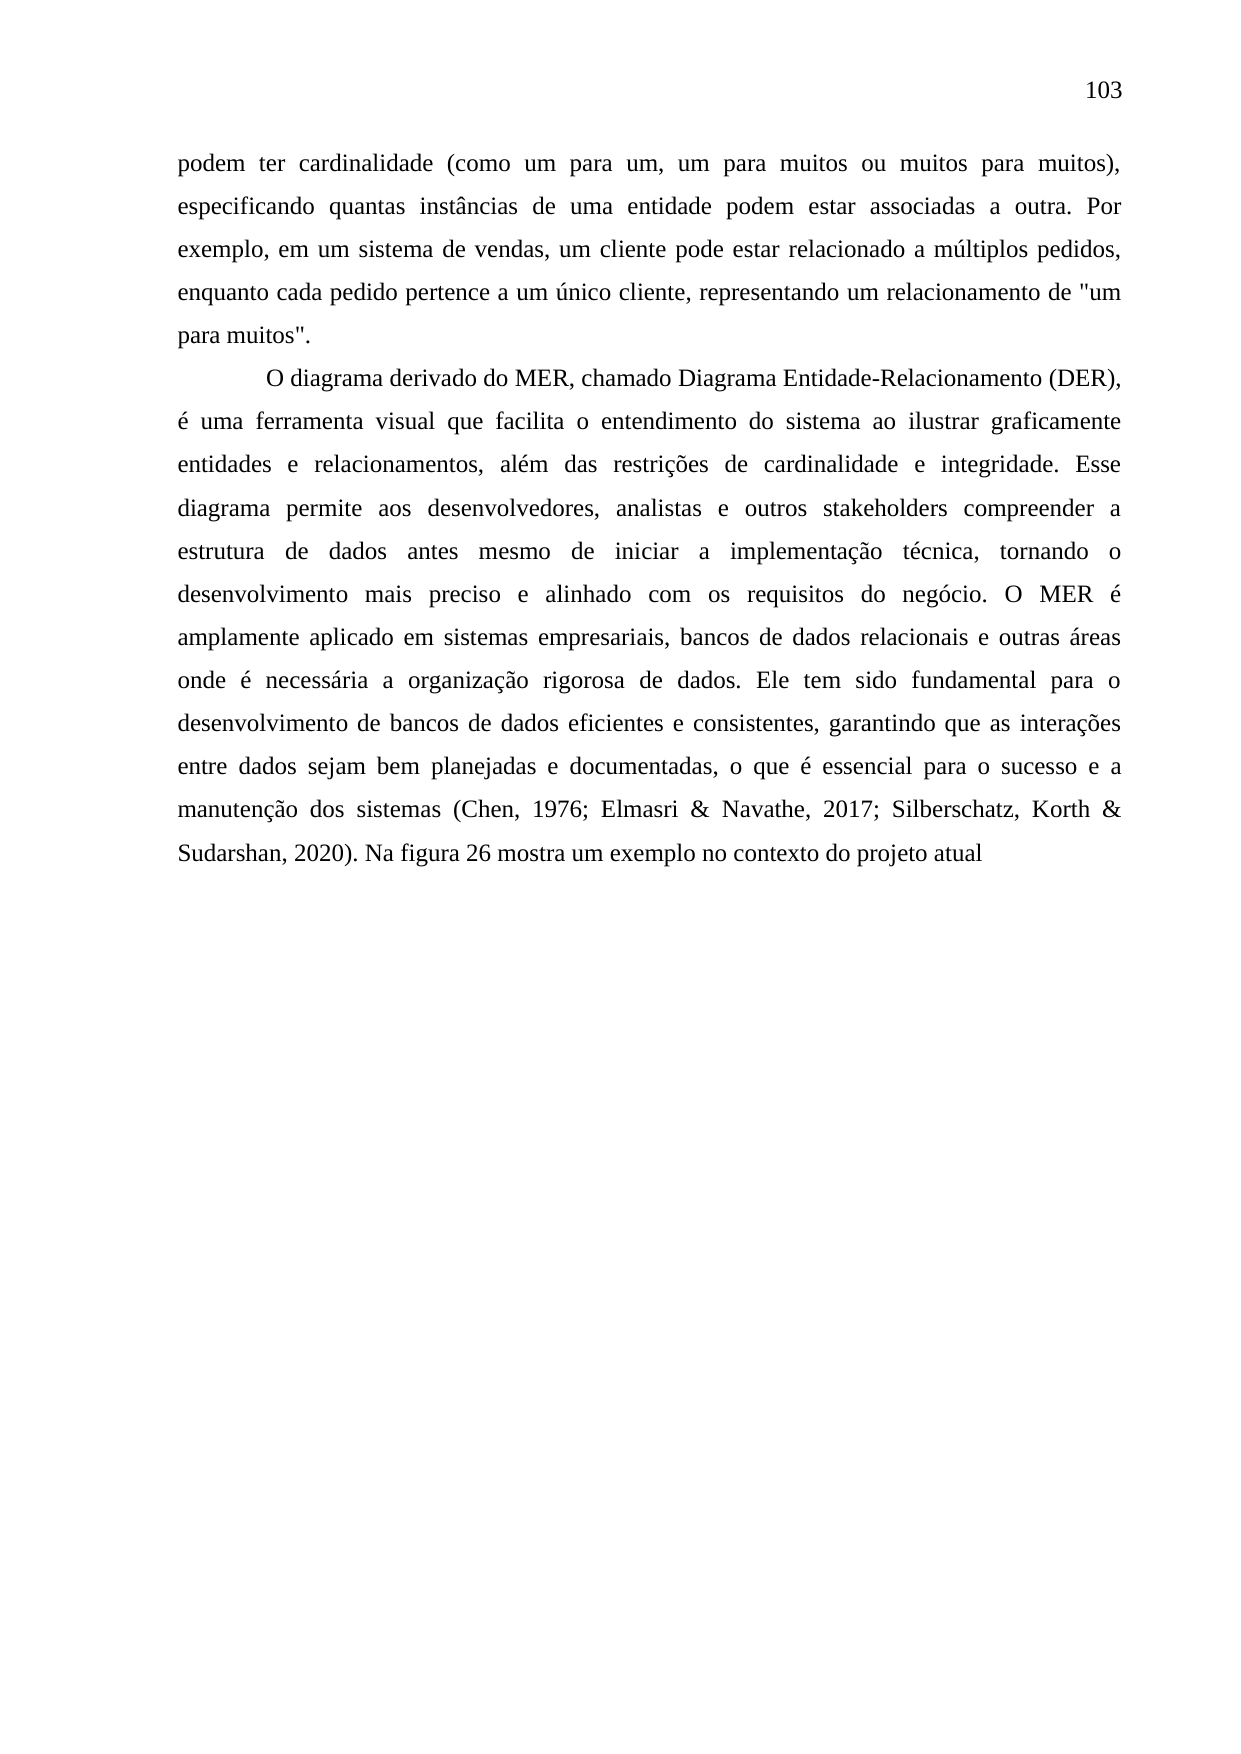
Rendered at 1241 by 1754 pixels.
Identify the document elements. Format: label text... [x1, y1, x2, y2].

text O diagrama derivado do MER, chamado Diagrama Entidade-Relacionamento (DER), é uma ferramenta visual que facilita o entendimento do sistema ao ilustrar graficamente entidades e relacionamentos, além das restrições de cardinalidade e integridade. Esse diagrama permite aos desenvolvedores, analistas e outros stakeholders compreender a estrutura de dados antes mesmo de iniciar a implementação técnica, tornando o desenvolvimento mais preciso e alinhado com os requisitos do negócio. O MER é amplamente aplicado em sistemas empresariais, bancos de dados relacionais e outras áreas onde é necessária a organização rigorosa de dados. Ele tem sido fundamental para o desenvolvimento de bancos de dados eficientes e consistentes, garantindo que as interações entre dados sejam bem planejadas e documentadas, o que é essencial para o sucesso e a manutenção dos sistemas (Chen, 1976; Elmasri & Navathe, 2017; Silberschatz, Korth & Sudarshan, 2020). Na figura 26 mostra um exemplo no contexto do projeto atual [177, 363, 1122, 866]
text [177, 148, 1122, 349]
